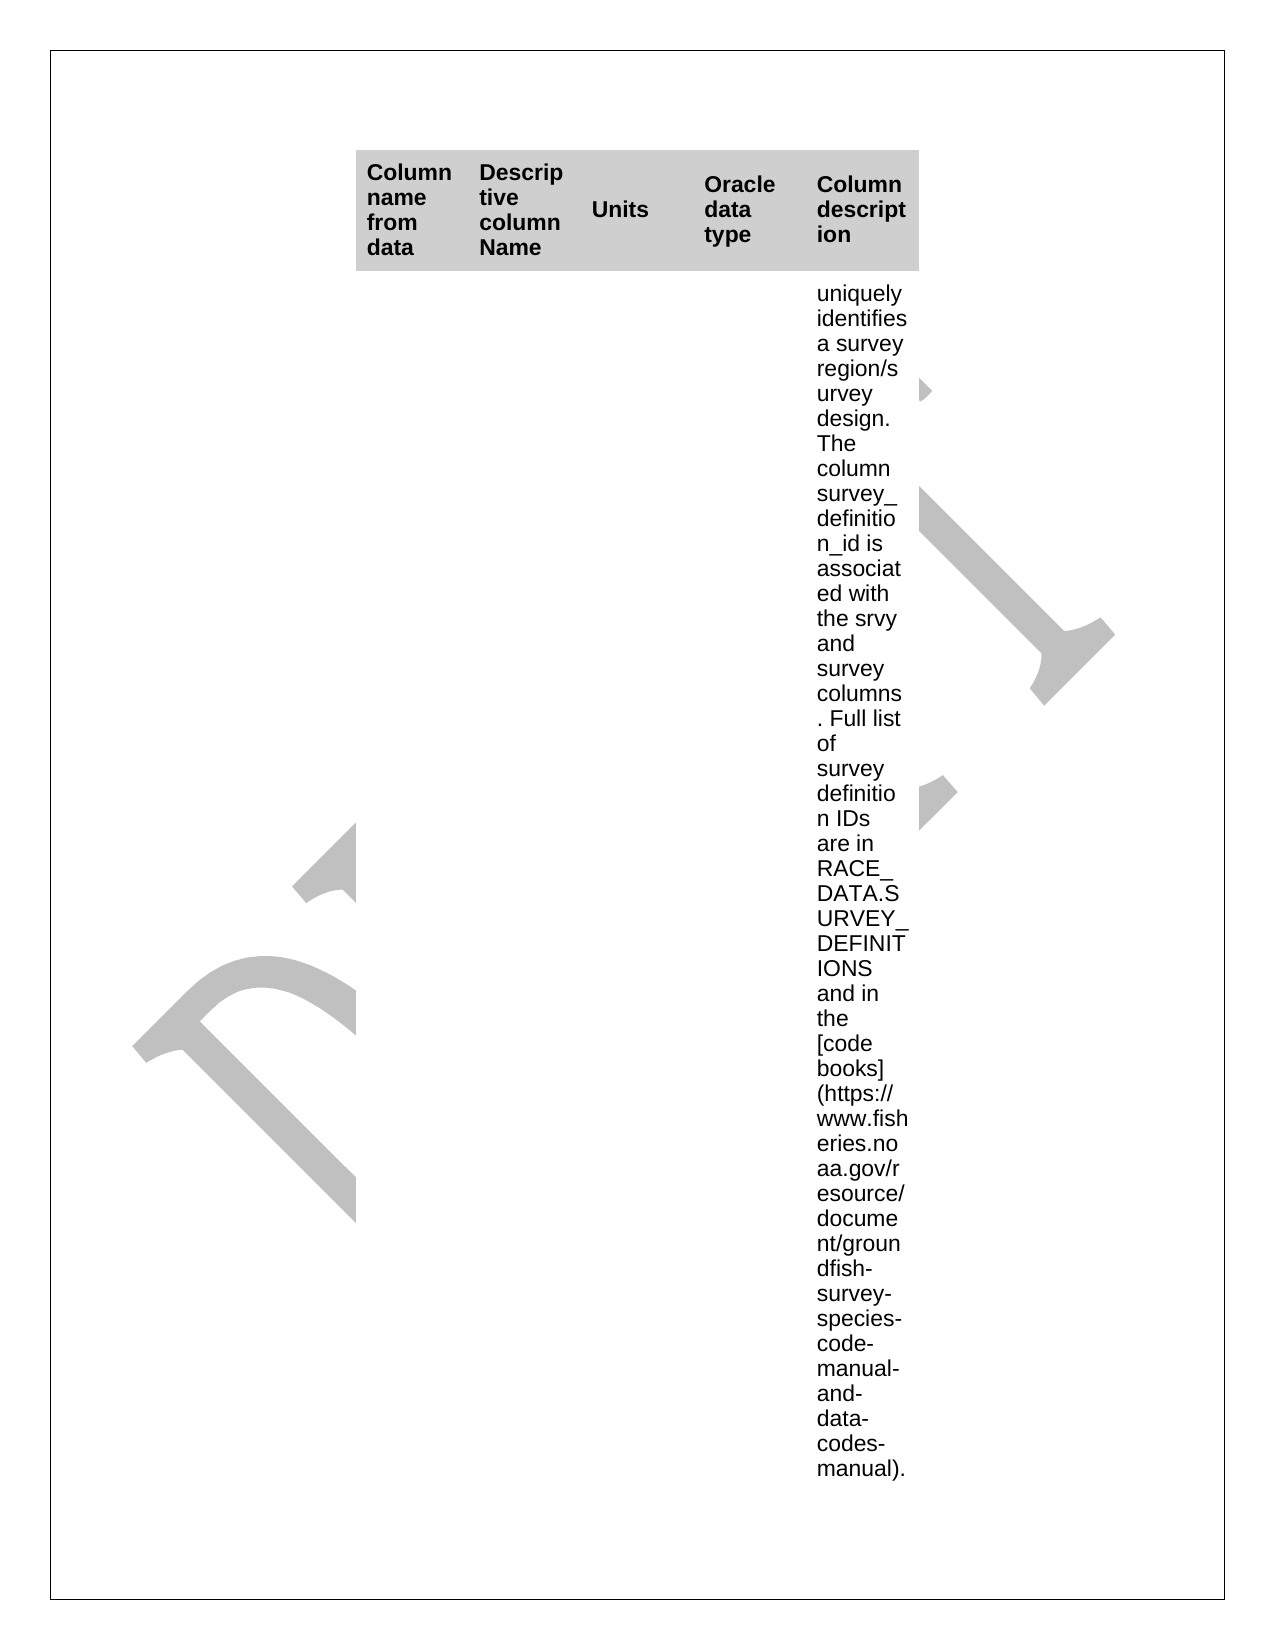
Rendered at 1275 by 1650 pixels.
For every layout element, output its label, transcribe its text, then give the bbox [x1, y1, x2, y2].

table_header Column description [806, 150, 919, 271]
table_header Units [581, 150, 694, 271]
table_header Column name from data [356, 150, 469, 271]
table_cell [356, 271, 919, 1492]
table_header Oracle data type [694, 150, 806, 271]
table_header Descriptive column Name [469, 150, 581, 271]
